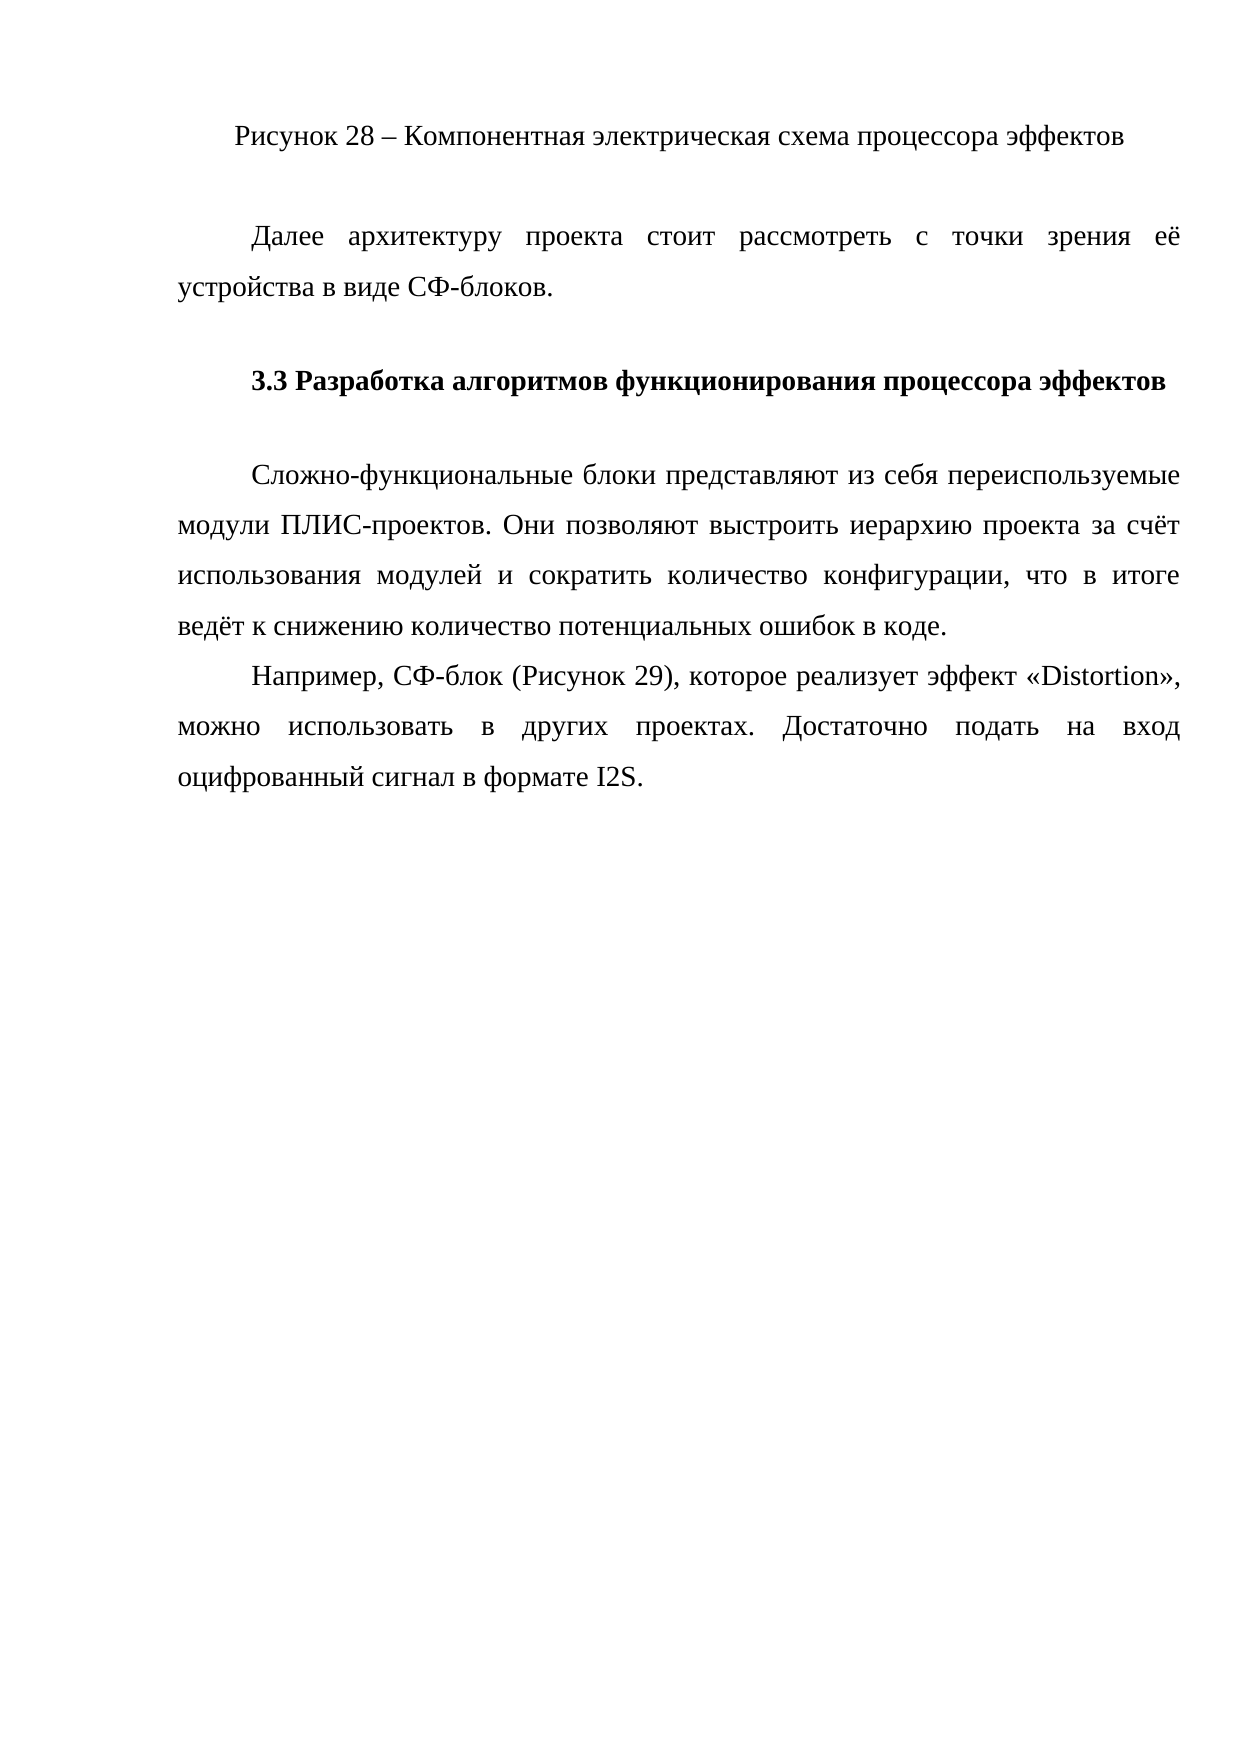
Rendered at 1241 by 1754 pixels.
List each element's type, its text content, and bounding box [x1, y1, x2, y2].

text Далее архитектуру проекта стоит рассмотреть с точки зрения её устройства в виде СФ-блоков. [177, 218, 1181, 302]
text Сложно-функциональные блоки представляют из себя переиспользуемые модули ПЛИС-проектов. Они позволяют выстроить иерархию проекта за счёт использования модулей и сократить количество конфигурации, что в итоге ведёт к снижению количество потенциальных ошибок в коде. [177, 457, 1181, 641]
text Рисунок 28 – Компонентная электрическая схема процессора эффектов [177, 118, 1181, 152]
subtitle Разработка алгоритмов функционирования процессора эффектов [177, 363, 1181, 396]
text Например, СФ-блок (Рисунок 29), которое реализует эффект «Distortion», можно использовать в других проектах. Достаточно подать на вход оцифрованный сигнал в формате I2S. [177, 658, 1181, 792]
